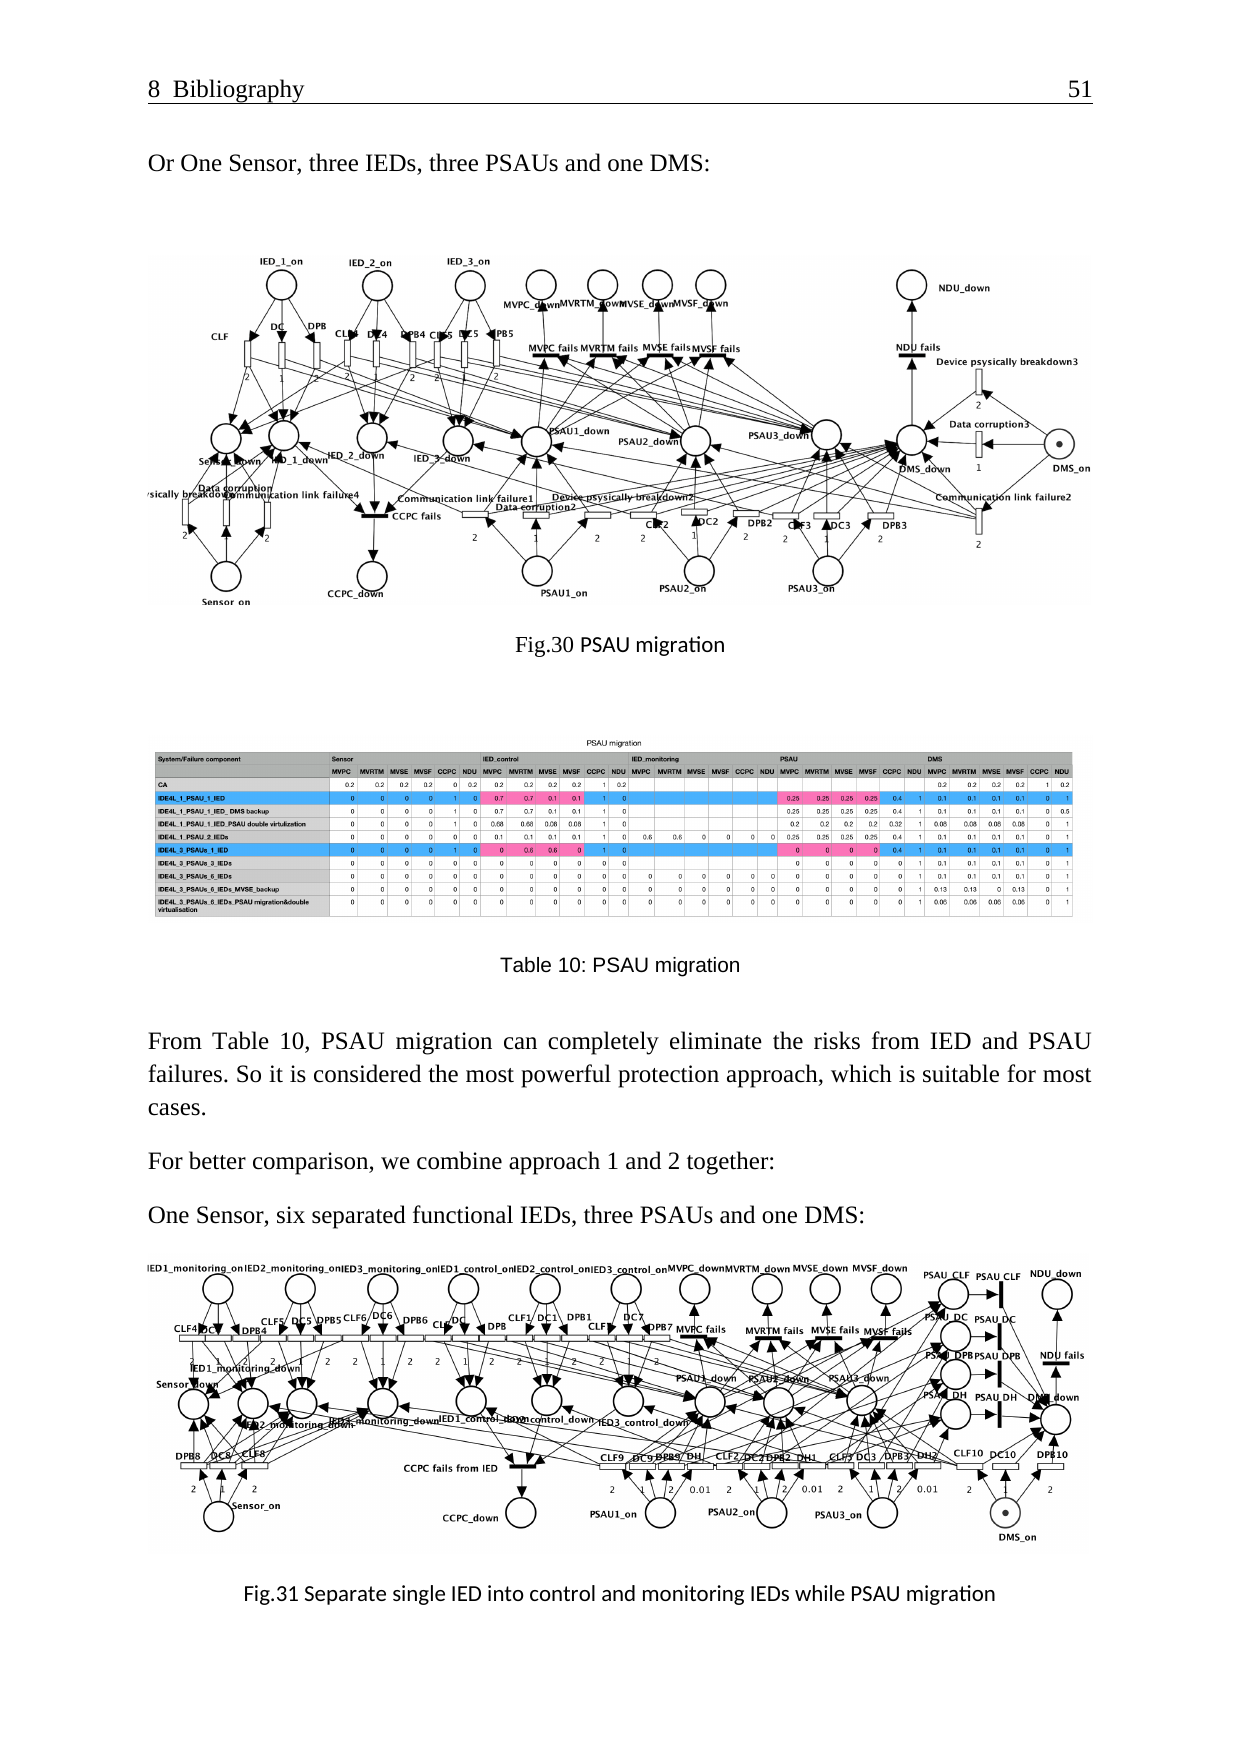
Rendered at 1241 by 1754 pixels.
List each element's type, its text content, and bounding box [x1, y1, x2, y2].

text Or One Sensor, three IEDs, three PSAUs and one DMS: [148, 148, 1093, 176]
text Fig.31 Separate single IED into control and monitoring IEDs while PSAU migration [148, 1579, 1093, 1607]
text Fig.30 PSAU migration [148, 630, 1093, 658]
text One Sensor, six separated functional IEDs, three PSAUs and one DMS: [148, 1200, 1093, 1228]
text From Table 10, PSAU migration can completely eliminate the risks from IED and PSAU failures. So it is considered the most powerful protection approach, which is suitable for most cases. [148, 1026, 1093, 1121]
picture [147, 1253, 1090, 1554]
text For better comparison, we combine approach 1 and 2 together: [148, 1146, 1093, 1175]
picture [147, 735, 1093, 923]
picture [147, 255, 1092, 605]
text Table 10: PSAU migration [148, 953, 1093, 977]
